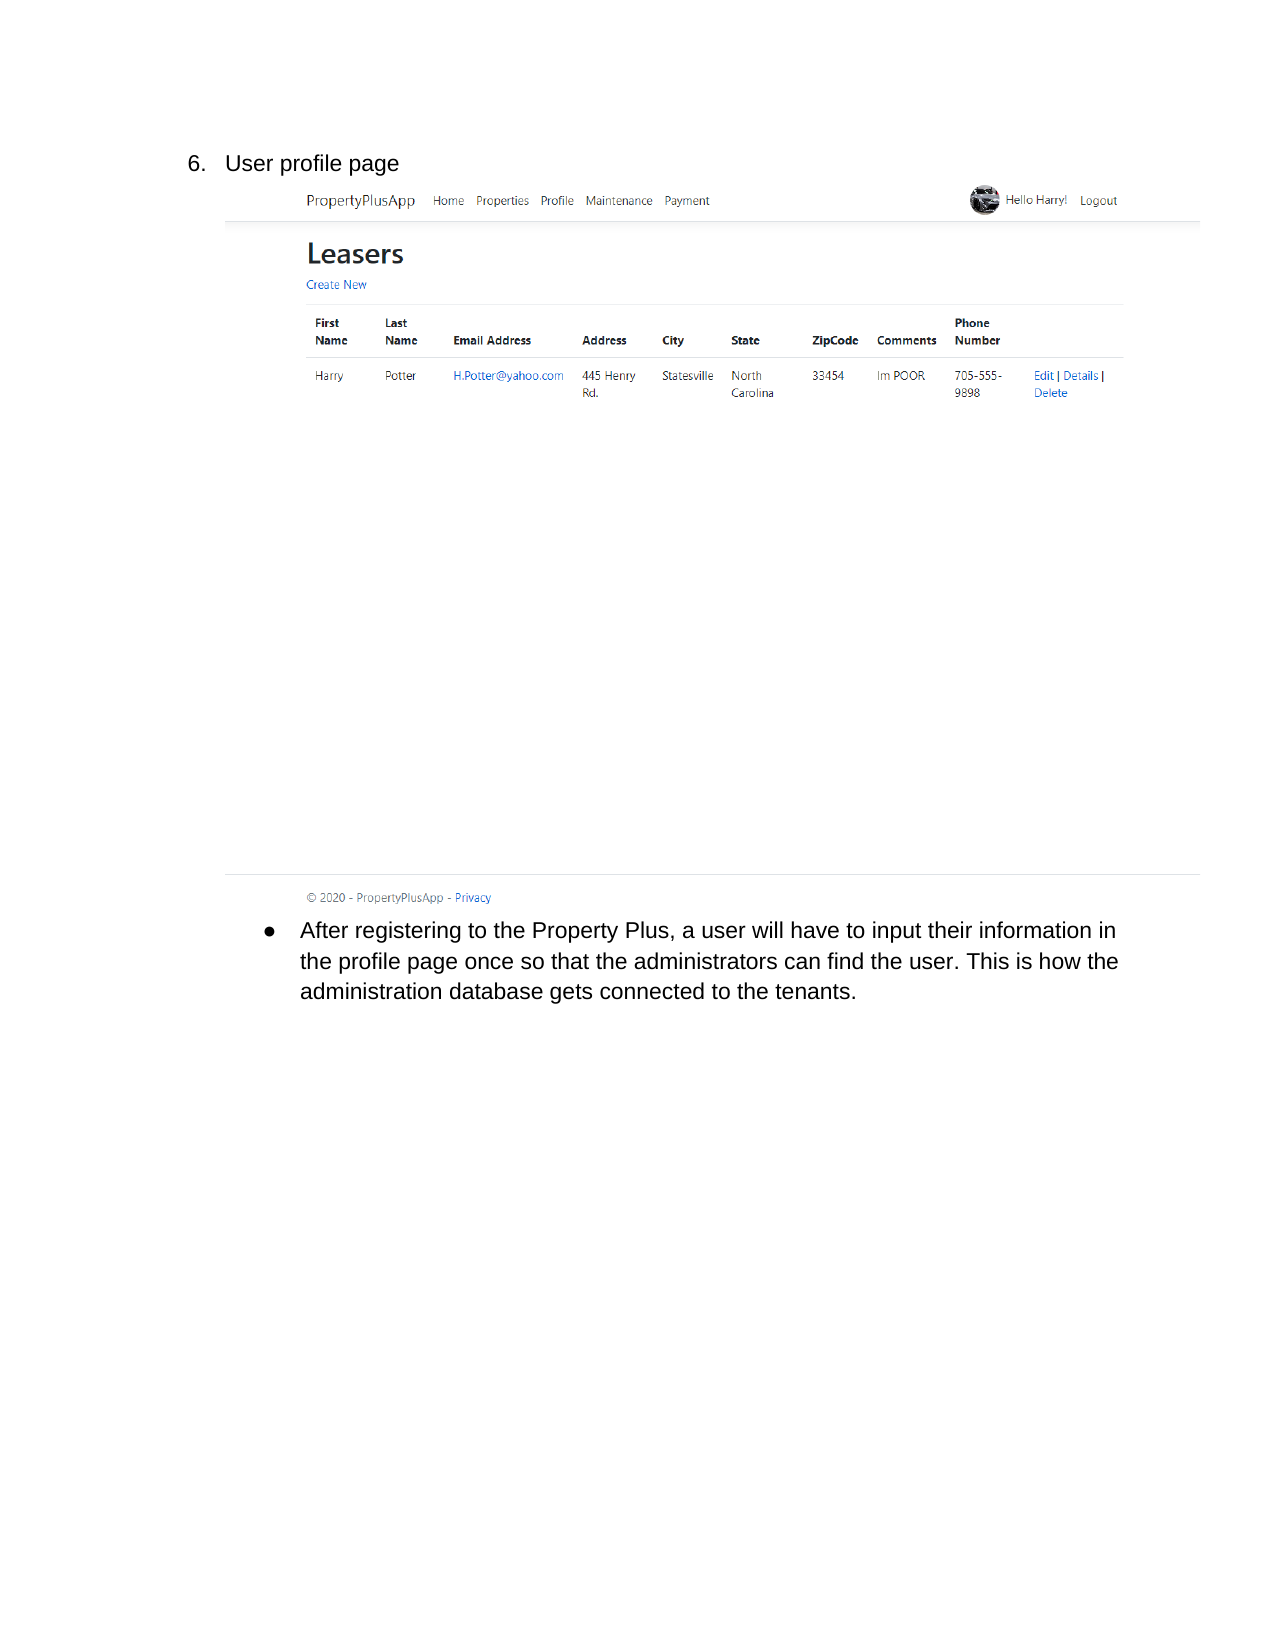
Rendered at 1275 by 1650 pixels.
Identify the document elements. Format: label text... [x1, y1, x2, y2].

picture [225, 180, 1200, 914]
list After registering to the Property Plus, a user will have to input their information in the profile page once so that the administrators can find the user. This is how the administration database gets connected to the tenants. [262, 917, 1125, 1004]
